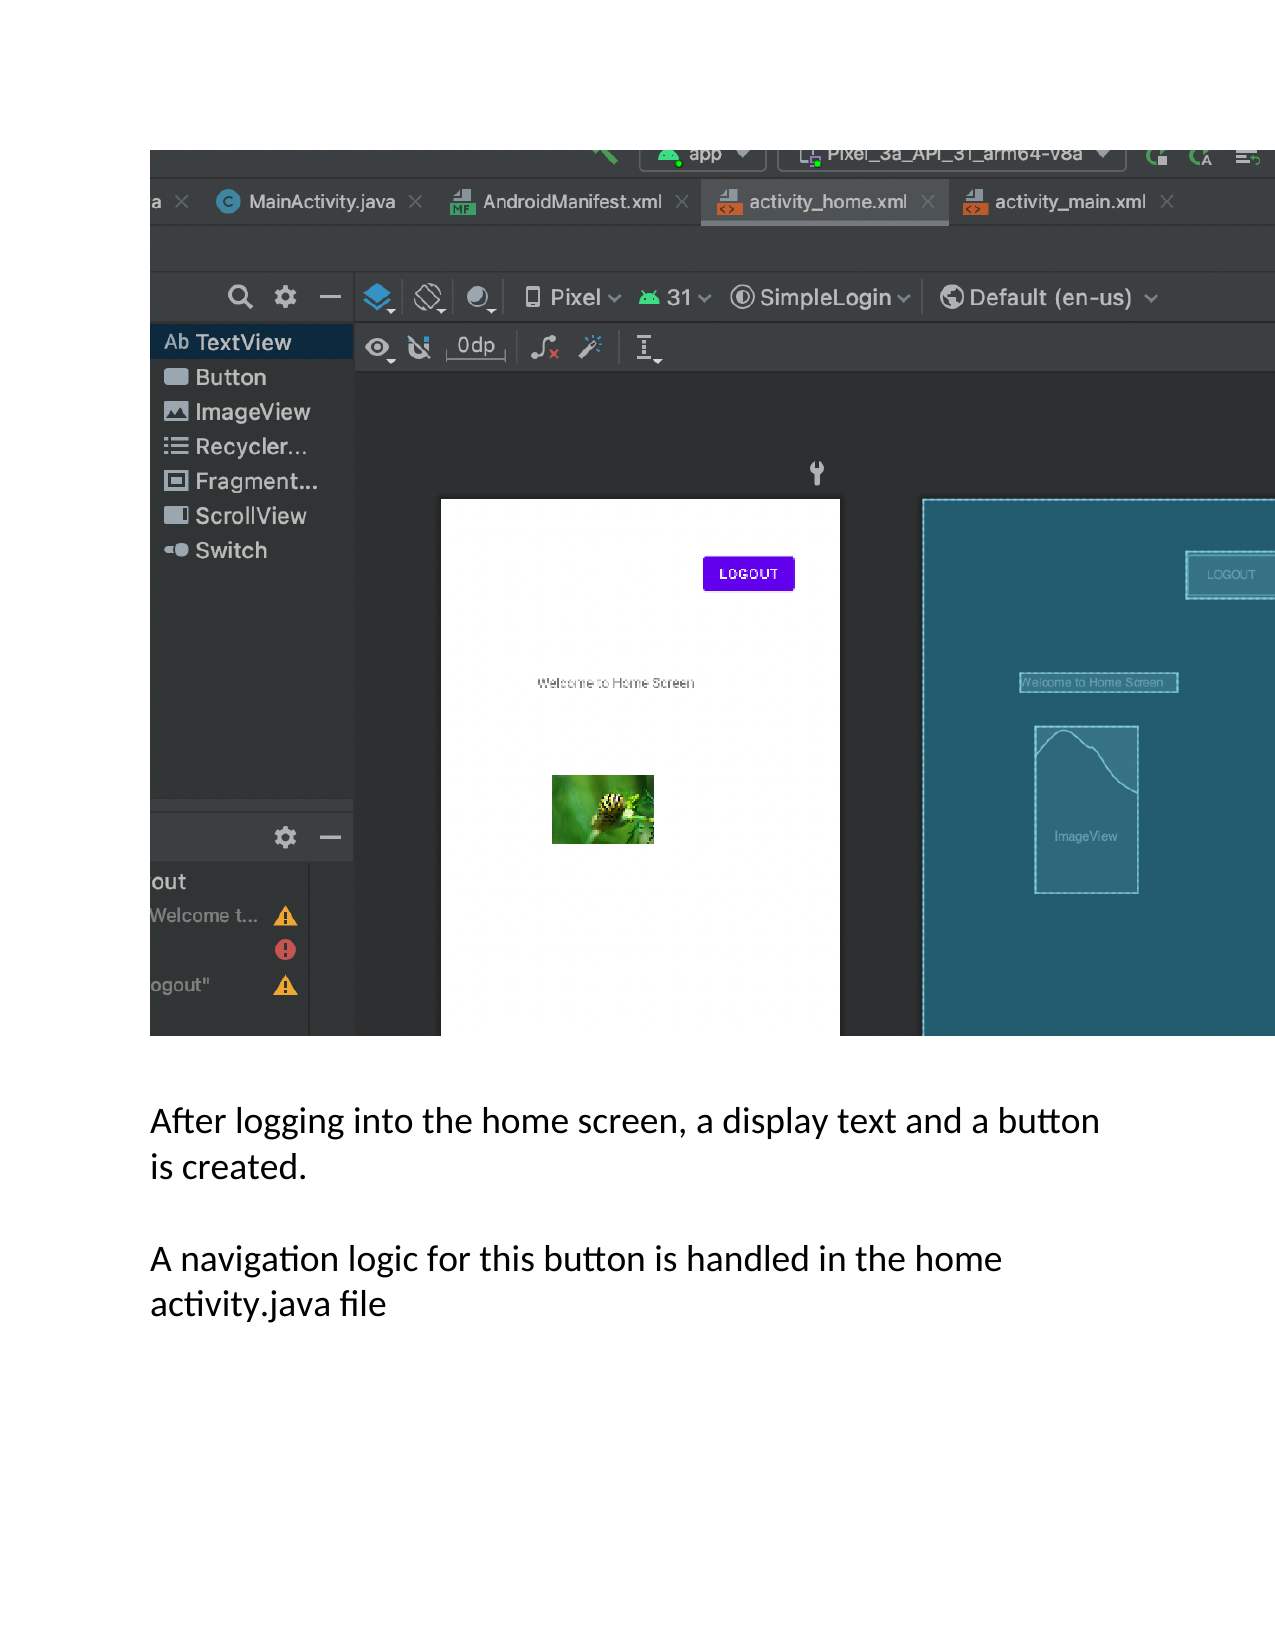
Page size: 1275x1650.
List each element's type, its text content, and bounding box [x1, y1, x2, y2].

text A navigation logic for this button is handled in the home activity.java file [150, 1234, 1125, 1326]
picture [150, 150, 1275, 1036]
text After logging into the home screen, a display text and a button is created. [150, 1097, 1125, 1189]
